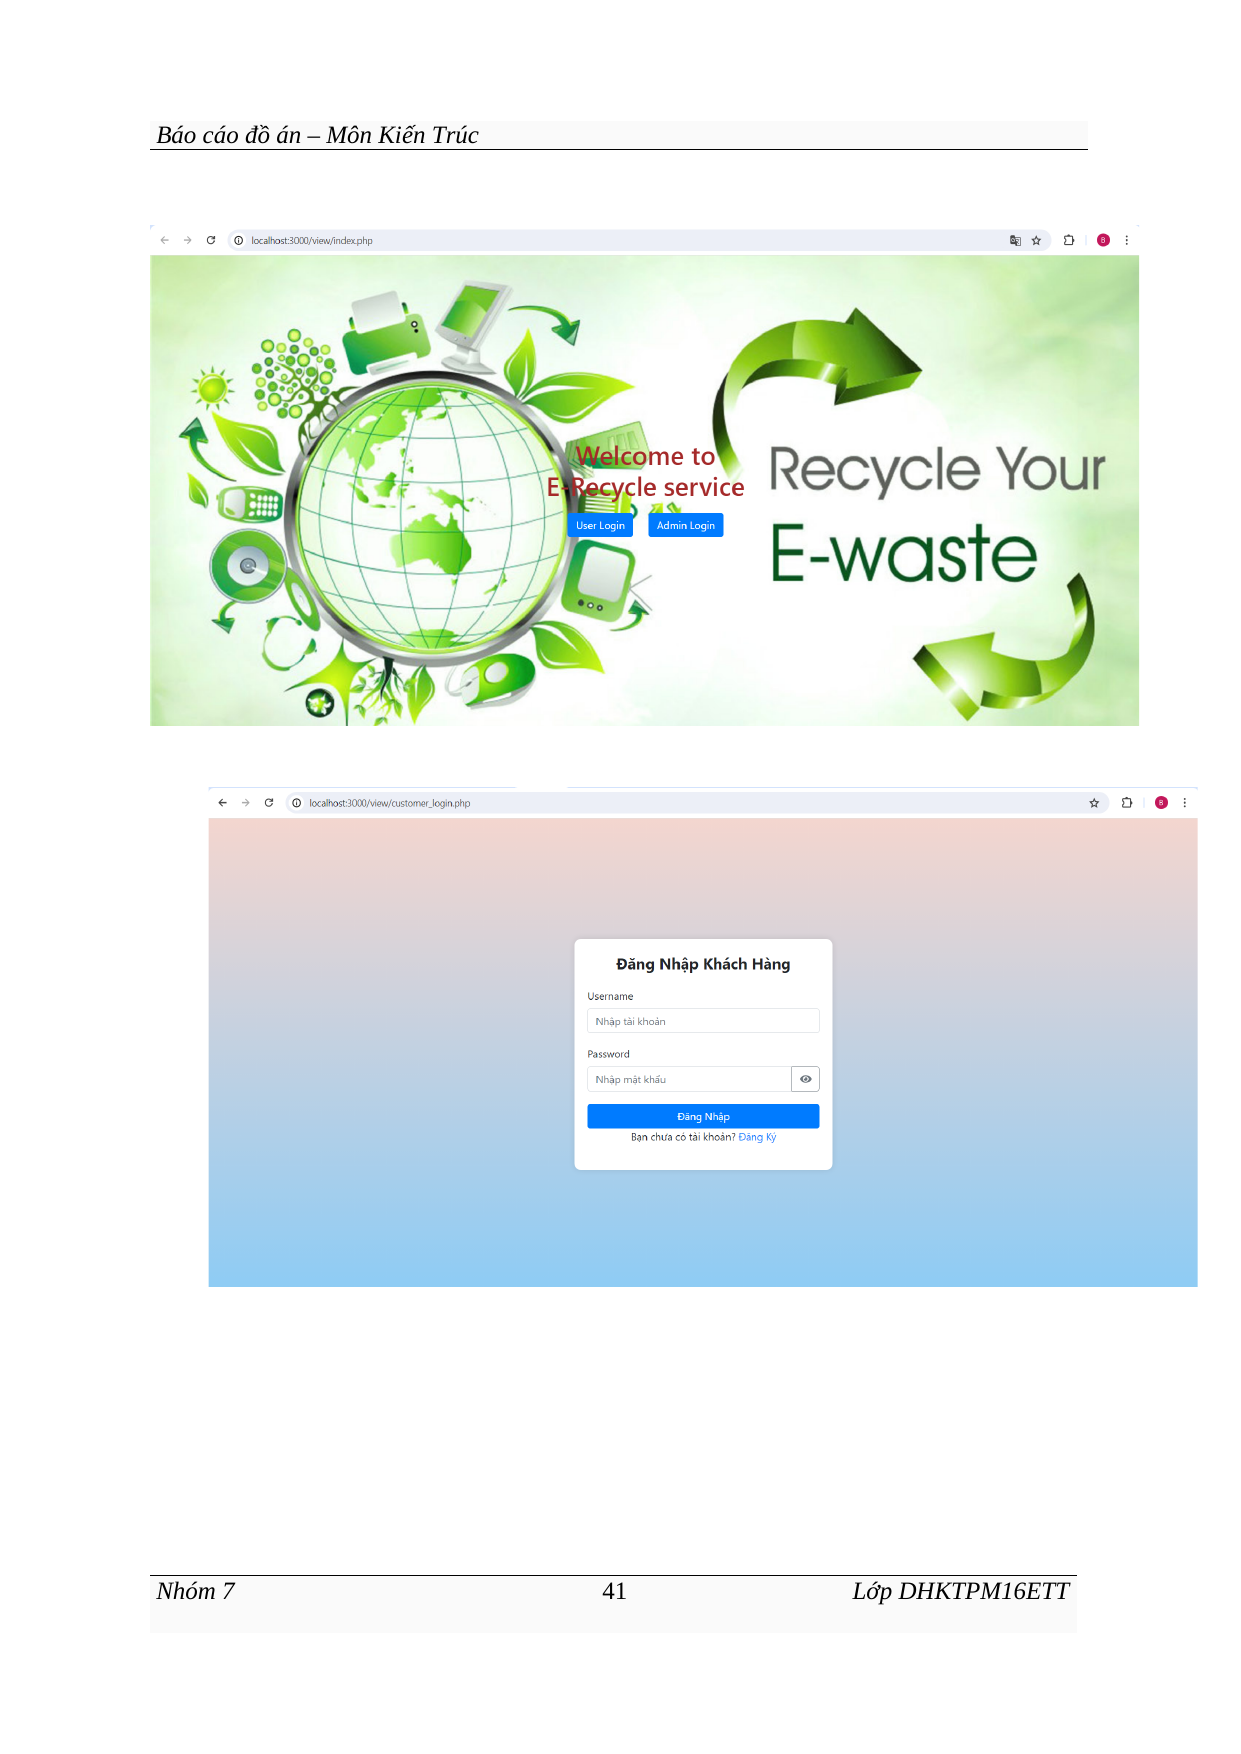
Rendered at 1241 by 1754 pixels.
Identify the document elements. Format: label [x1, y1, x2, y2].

picture [208, 787, 1198, 1287]
picture [150, 225, 1140, 726]
